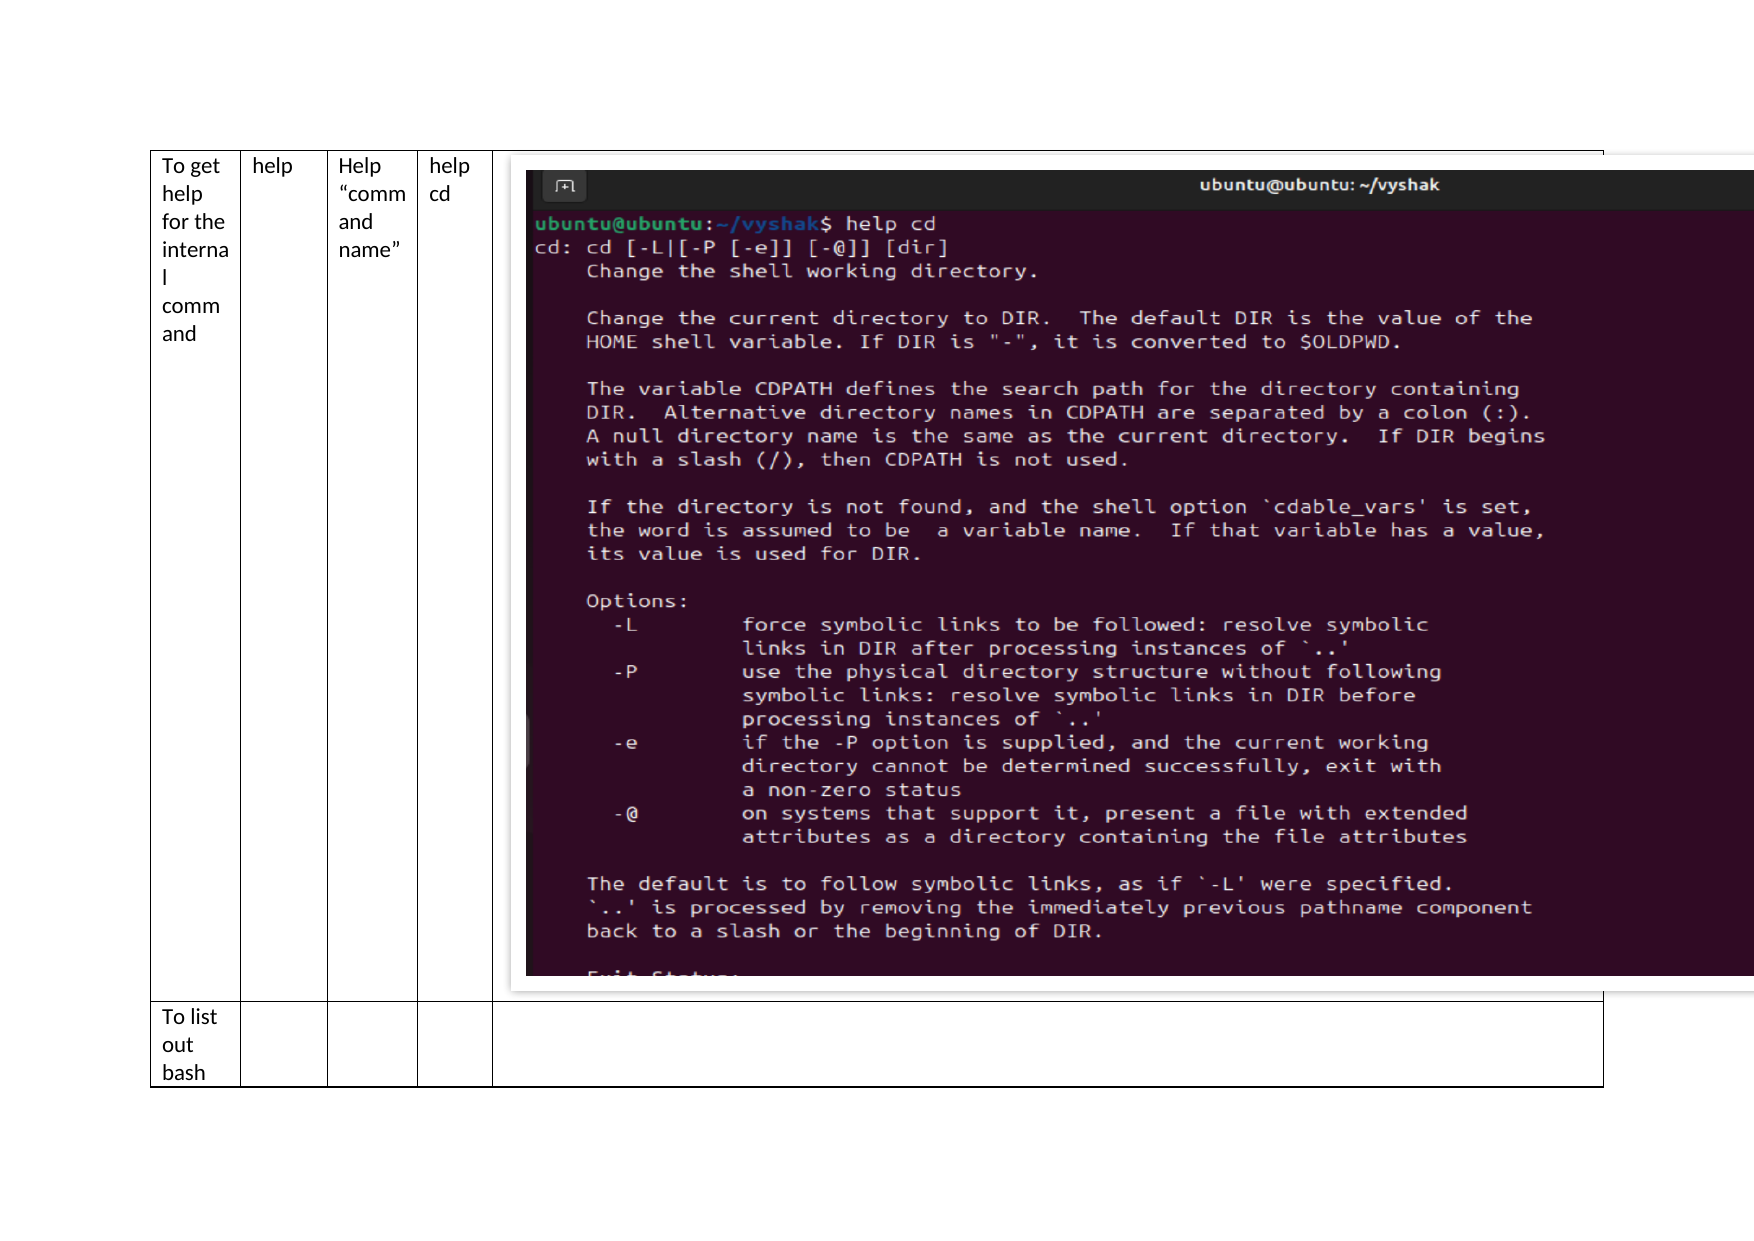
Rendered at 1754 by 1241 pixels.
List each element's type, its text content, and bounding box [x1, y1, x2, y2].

table_cell help [241, 151, 327, 1001]
table_cell To get help for the internal command [151, 151, 240, 1001]
table_cell [493, 1002, 1603, 1086]
table_cell help cd [418, 151, 492, 1001]
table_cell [151, 1002, 240, 1086]
table_cell [493, 151, 1603, 1001]
table_cell [328, 1002, 417, 1086]
table_cell Help “command name” [328, 151, 417, 1001]
table_cell [241, 1002, 327, 1086]
picture [526, 170, 1754, 976]
table_cell [418, 1002, 492, 1086]
